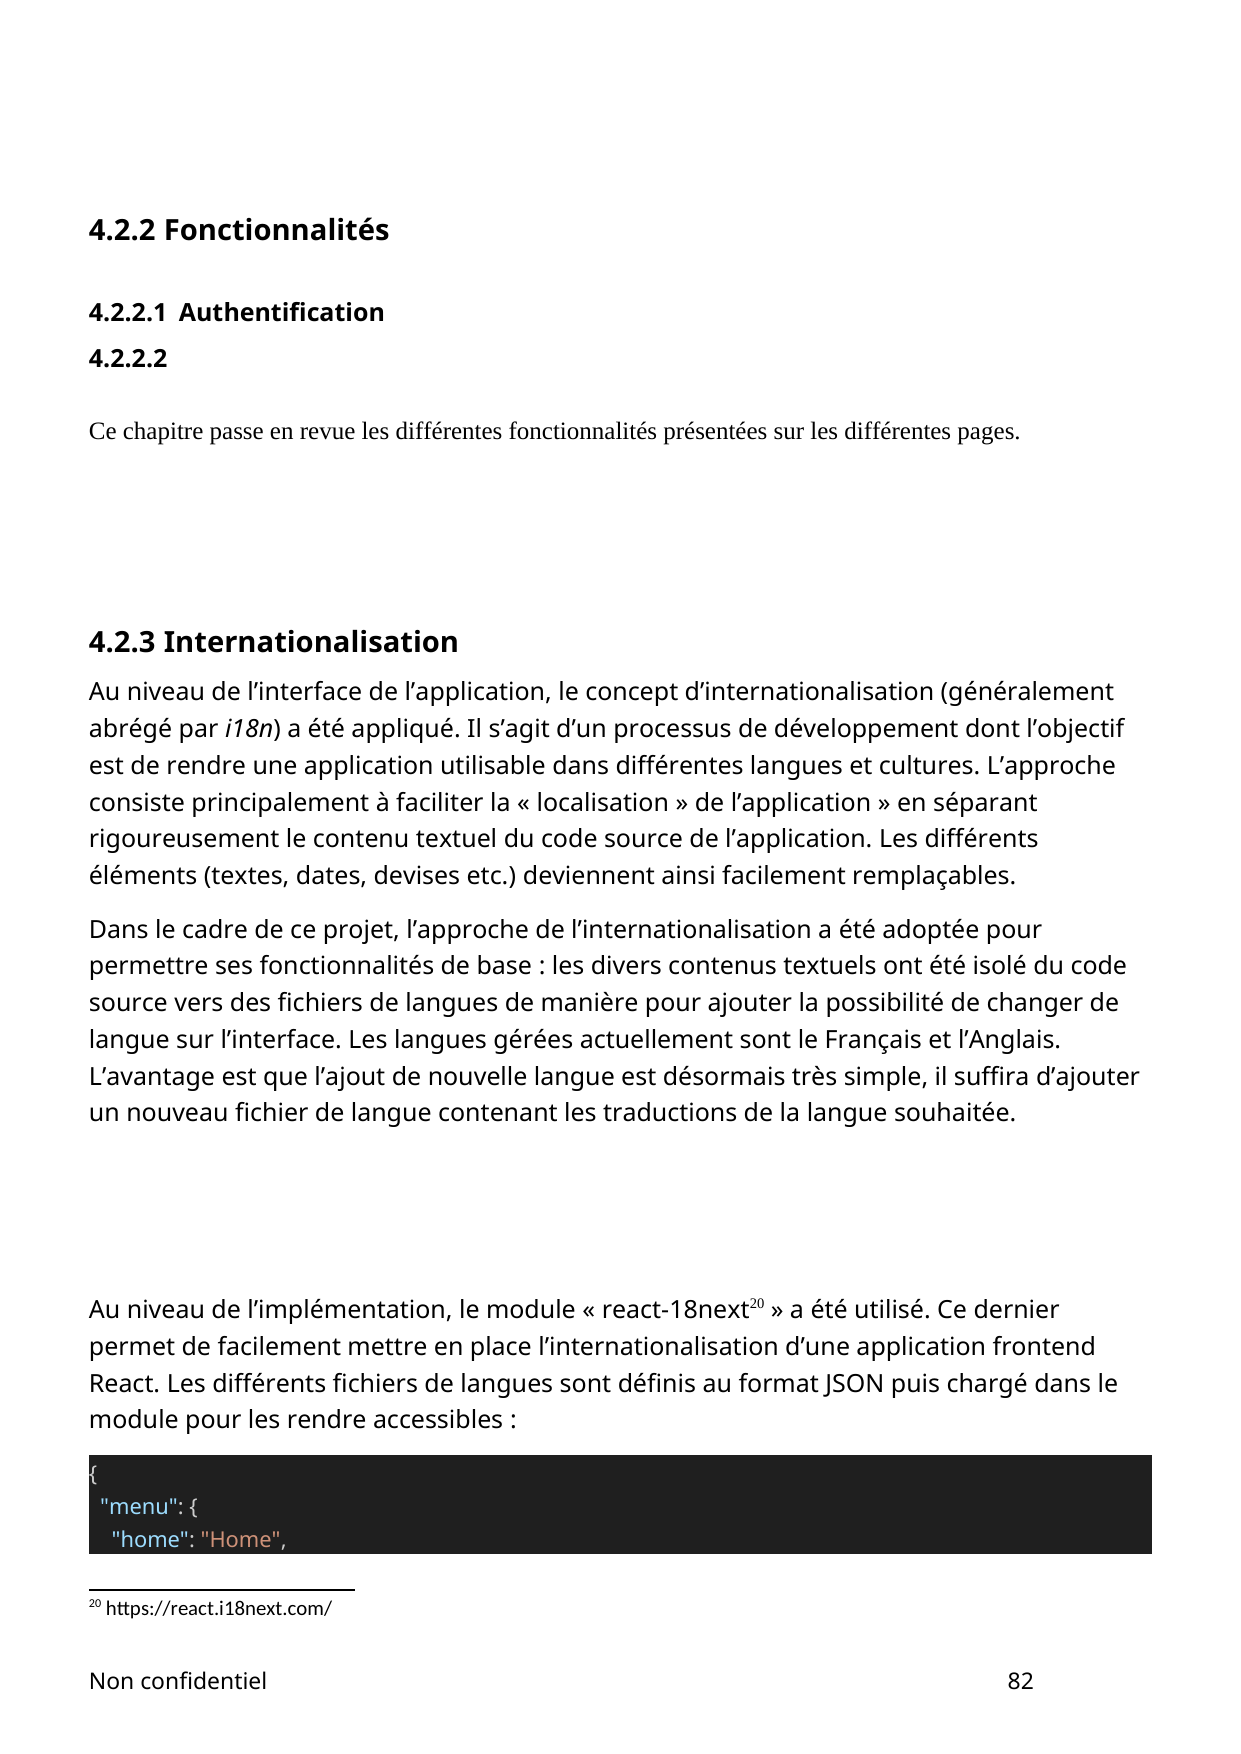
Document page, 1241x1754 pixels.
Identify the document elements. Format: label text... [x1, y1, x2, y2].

text "home": "Home", [89, 1521, 1152, 1554]
subtitle Internationalisation [89, 622, 1152, 661]
text Ce chapitre passe en revue les différentes fonctionnalités présentées sur les différentes pages. [89, 416, 1152, 445]
subtitle Fonctionnalités [89, 209, 1152, 249]
text "menu": { [89, 1488, 1152, 1521]
text Dans le cadre de ce projet, l’approche de l’internationalisation a été adoptée pour permettre ses fonctionnalités de base : les divers contenus textuels ont été isolé du code source vers des fichiers de langues de manière pour ajouter la possibilité de changer de langue sur l’interface. Les langues gérées actuellement sont le Français et l’Anglais. L’avantage est que l’ajout de nouvelle langue est désormais très simple, il suffira d’ajouter un nouveau fichier de langue contenant les traductions de la langue souhaitée. [89, 911, 1152, 1129]
text { [89, 1455, 1152, 1488]
text Au niveau de l’interface de l’application, le concept d’internationalisation (généralement abrégé par i18n) a été appliqué. Il s’agit d’un processus de développement dont l’objectif est de rendre une application utilisable dans différentes langues et cultures. L’approche consiste principalement à faciliter la « localisation » de l’application » en séparant rigoureusement le contenu textuel du code source de l’application. Les différents éléments (textes, dates, devises etc.) deviennent ainsi facilement remplaçables. [89, 674, 1152, 892]
text Au niveau de l’implémentation, le module « react-18next » a été utilisé. Ce dernier permet de facilement mettre en place l’internationalisation d’une application frontend React. Les différents fichiers de langues sont définis au format JSON puis chargé dans le module pour les rendre accessibles : [89, 1292, 1152, 1436]
subtitle Authentification [89, 294, 1152, 328]
